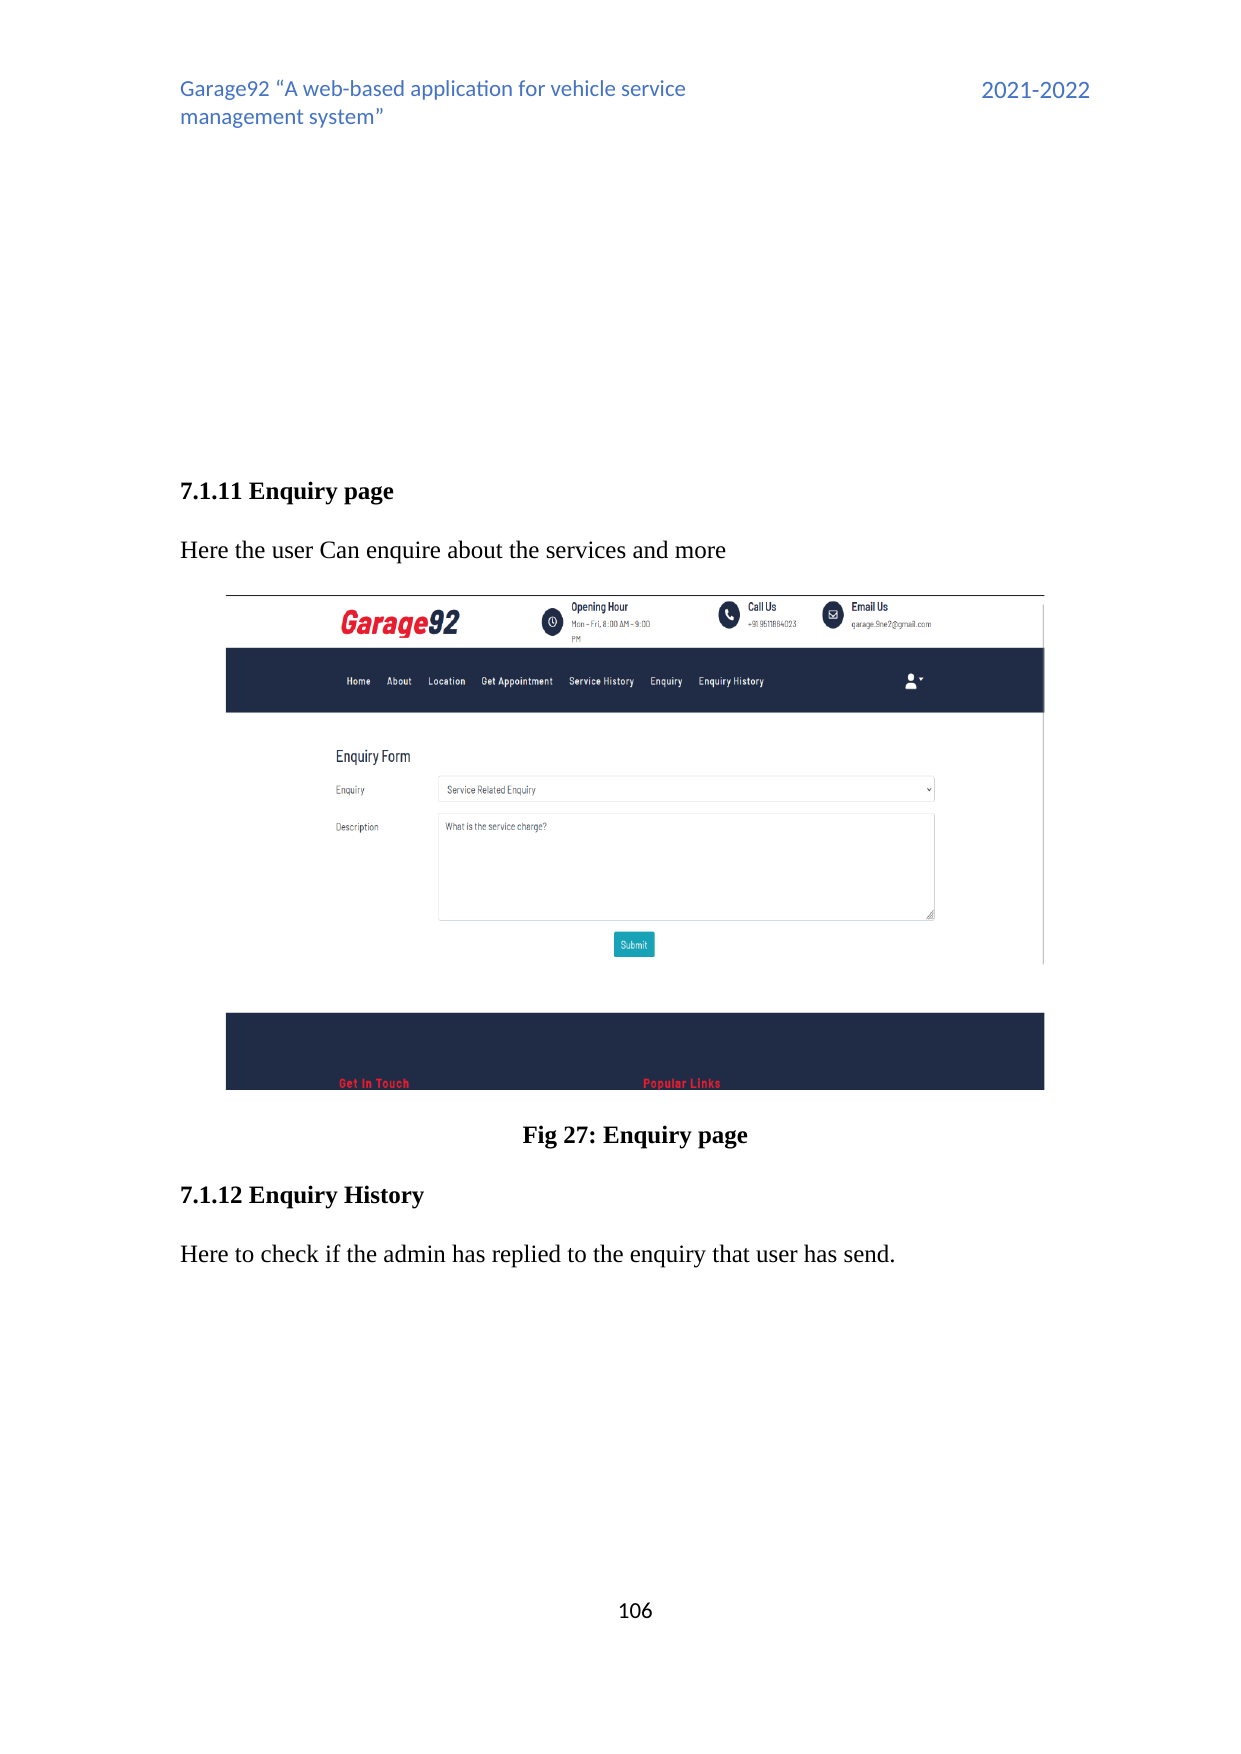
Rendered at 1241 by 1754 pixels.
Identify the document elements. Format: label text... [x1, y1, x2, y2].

picture [225, 595, 1045, 1090]
text 7.1.12 Enquiry History [180, 1180, 1090, 1208]
text Here to check if the admin has replied to the enquiry that user has send. [180, 1239, 1090, 1268]
text Here the user Can enquire about the services and more [180, 536, 1090, 564]
text Fig 27: Enquiry page [180, 1120, 1090, 1149]
text 7.1.11 Enquiry page [180, 476, 1090, 504]
